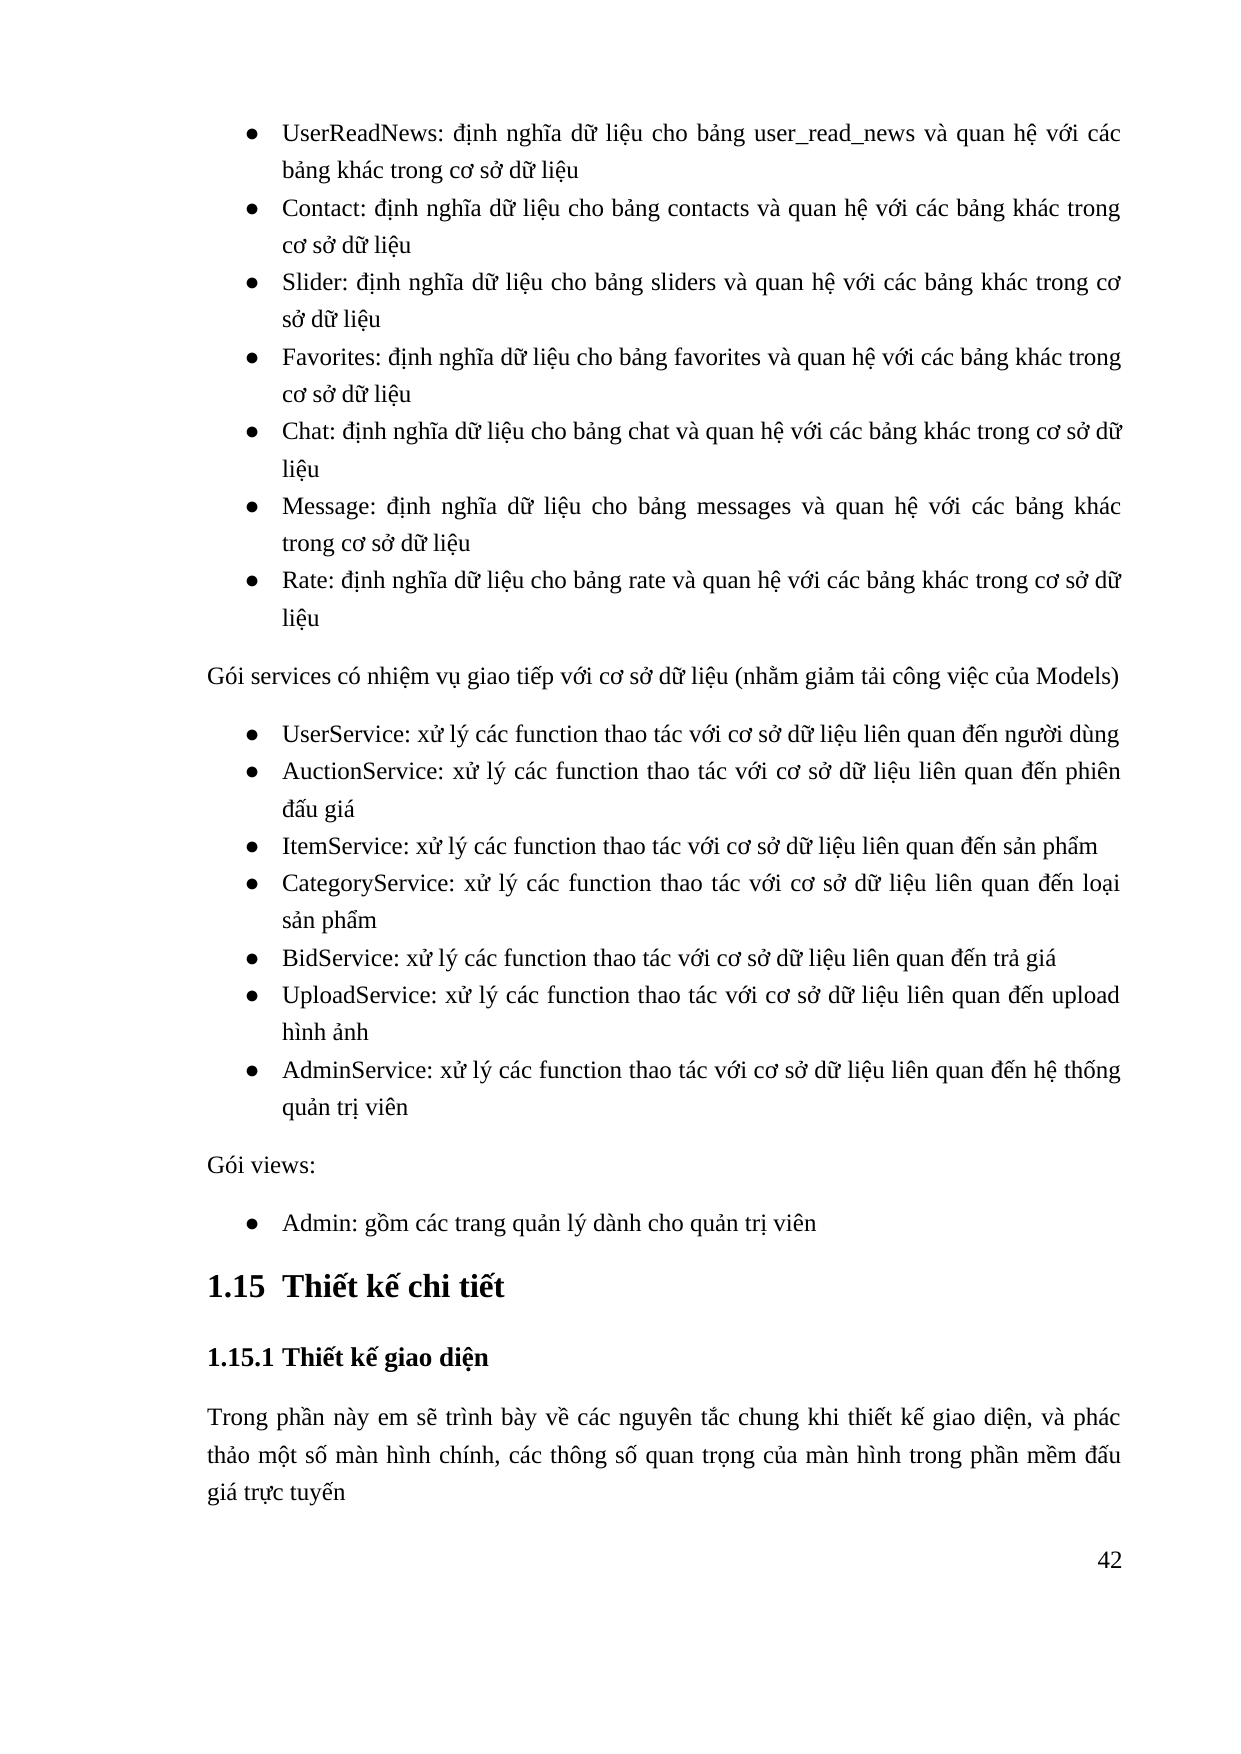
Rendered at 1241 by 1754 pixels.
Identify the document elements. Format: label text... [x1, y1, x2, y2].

list CategoryService: xử lý các function thao tác với cơ sở dữ liệu liên quan đến loại sản phẩm [244, 868, 1122, 934]
list AdminService: xử lý các function thao tác với cơ sở dữ liệu liên quan đến hệ thống quản trị viên [244, 1055, 1122, 1121]
subtitle Thiết kế giao diện [207, 1341, 1122, 1372]
text Gói services có nhiệm vụ giao tiếp với cơ sở dữ liệu (nhằm giảm tải công việc của Models) [207, 661, 1122, 690]
list ItemService: xử lý các function thao tác với cơ sở dữ liệu liên quan đến sản phẩm [244, 831, 1122, 860]
list Rate: định nghĩa dữ liệu cho bảng rate và quan hệ với các bảng khác trong cơ sở dữ liệu [244, 566, 1122, 632]
list Favorites: định nghĩa dữ liệu cho bảng favorites và quan hệ với các bảng khác trong cơ sở dữ liệu [244, 342, 1122, 408]
list Message: định nghĩa dữ liệu cho bảng messages và quan hệ với các bảng khác trong cơ sở dữ liệu [244, 491, 1122, 557]
list UserService: xử lý các function thao tác với cơ sở dữ liệu liên quan đến người dùng [244, 719, 1122, 748]
list UploadService: xử lý các function thao tác với cơ sở dữ liệu liên quan đến upload hình ảnh [244, 980, 1122, 1046]
list Contact: định nghĩa dữ liệu cho bảng contacts và quan hệ với các bảng khác trong cơ sở dữ liệu [244, 193, 1122, 259]
list Admin: gồm các trang quản lý dành cho quản trị viên [244, 1208, 1122, 1237]
list BidService: xử lý các function thao tác với cơ sở dữ liệu liên quan đến trả giá [244, 943, 1122, 972]
list UserReadNews: định nghĩa dữ liệu cho bảng user_read_news và quan hệ với các bảng khác trong cơ sở dữ liệu [244, 118, 1122, 184]
list Slider: định nghĩa dữ liệu cho bảng sliders và quan hệ với các bảng khác trong cơ sở dữ liệu [244, 267, 1122, 333]
list Chat: định nghĩa dữ liệu cho bảng chat và quan hệ với các bảng khác trong cơ sở dữ liệu [244, 416, 1122, 482]
text Gói views: [207, 1150, 1122, 1179]
text Trong phần này em sẽ trình bày về các nguyên tắc chung khi thiết kế giao diện, và phác thảo một số màn hình chính, các thông số quan trọng của màn hình trong phần mềm đấu giá trực tuyến [207, 1402, 1122, 1506]
subtitle Thiết kế chi tiết [207, 1266, 1122, 1305]
list AuctionService: xử lý các function thao tác với cơ sở dữ liệu liên quan đến phiên đấu giá [244, 756, 1122, 822]
